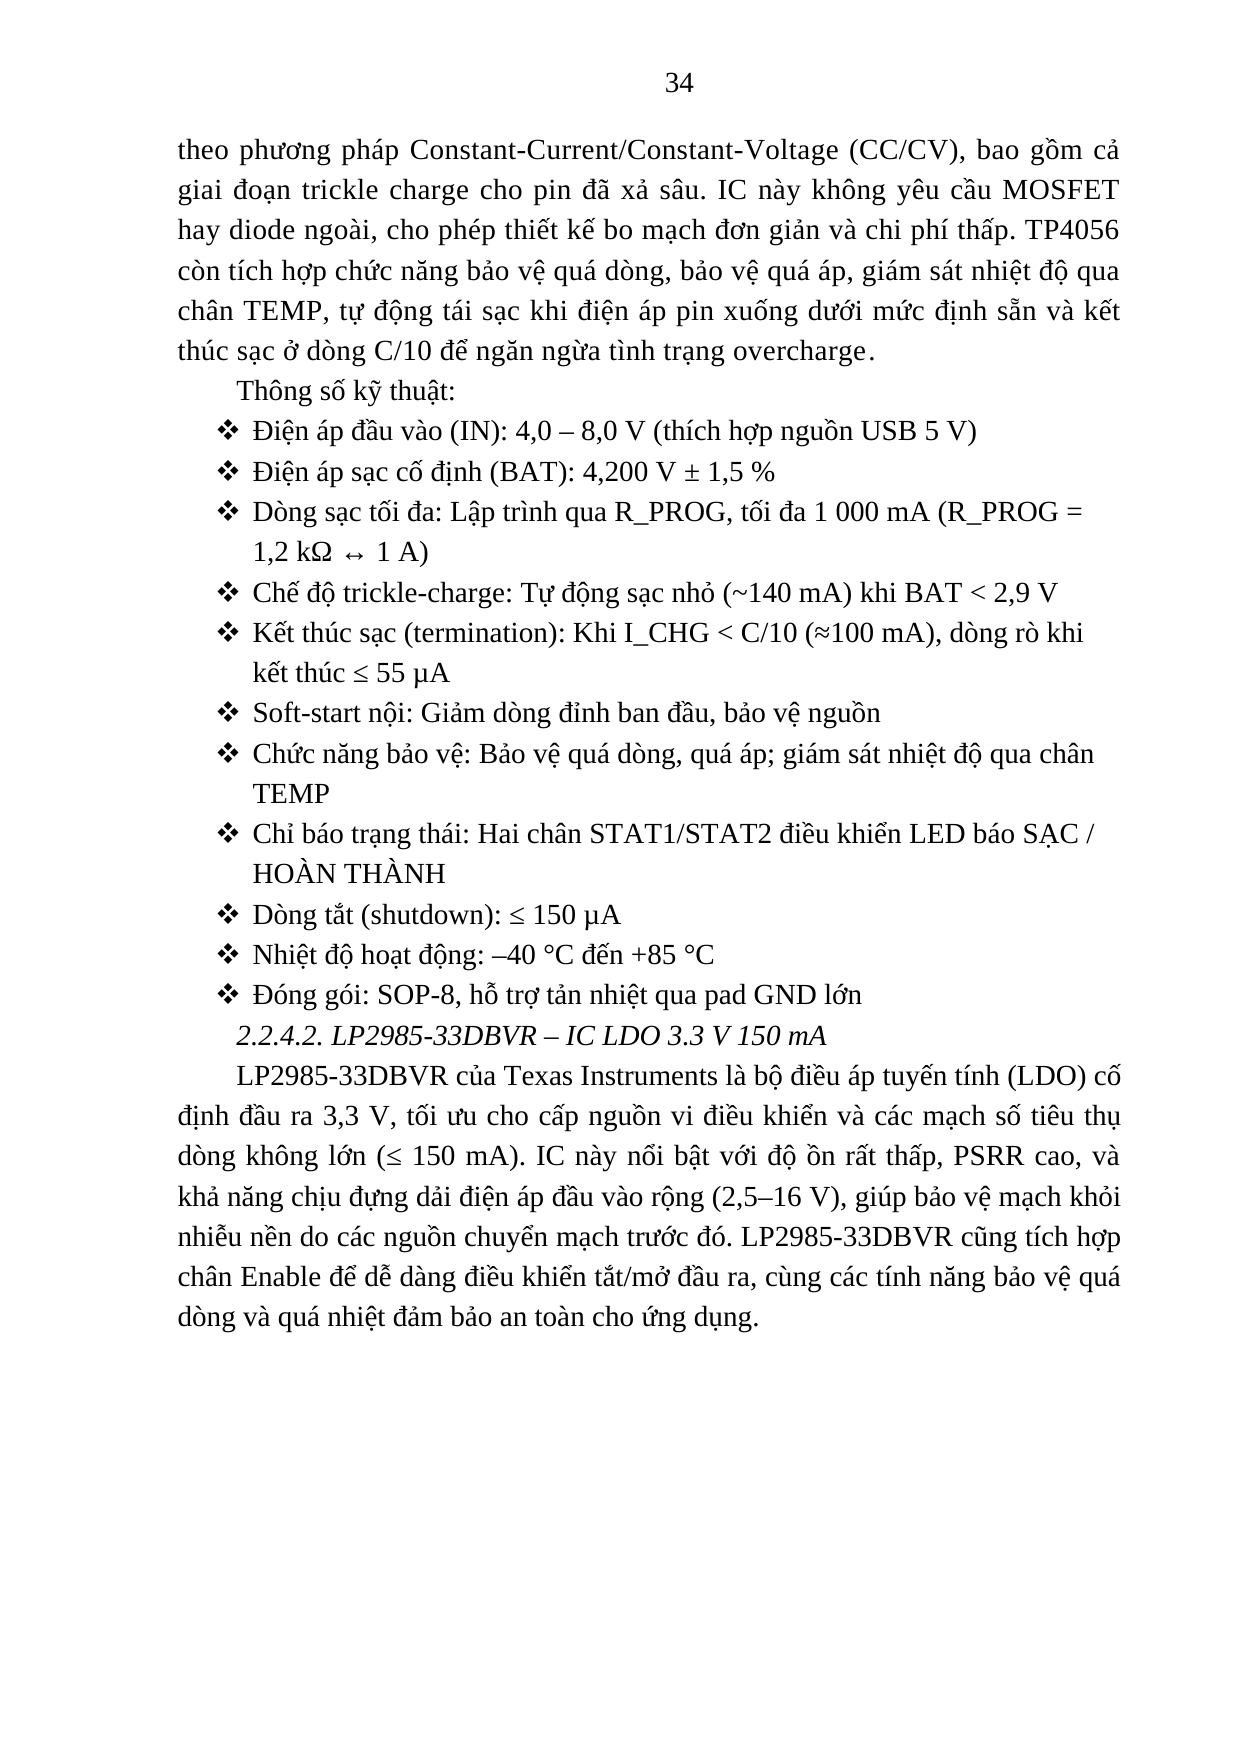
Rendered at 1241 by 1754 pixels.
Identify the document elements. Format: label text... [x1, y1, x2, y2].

list Soft-start nội: Giảm dòng đỉnh ban đầu, bảo vệ nguồn [215, 696, 1122, 729]
text LP2985-33DBVR của Texas Instruments là bộ điều áp tuyến tính (LDO) cố định đầu ra 3,3 V, tối ưu cho cấp nguồn vi điều khiển và các mạch số tiêu thụ dòng không lớn (≤ 150 mA). IC này nổi bật với độ ồn rất thấp, PSRR cao, và khả năng chịu đựng dải điện áp đầu vào rộng (2,5–16 V), giúp bảo vệ mạch khỏi nhiễu nền do các nguồn chuyển mạch trước đó. LP2985-33DBVR cũng tích hợp chân Enable để dễ dàng điều khiển tắt/mở đầu ra, cùng các tính năng bảo vệ quá dòng và quá nhiệt đảm bảo an toàn cho ứng dụng. [177, 1058, 1122, 1333]
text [177, 132, 1122, 367]
list Chỉ báo trạng thái: Hai chân STAT1/STAT2 điều khiển LED báo SẠC / HOÀN THÀNH [215, 816, 1122, 890]
list Điện áp sạc cố định (BAT): 4,200 V ± 1,5 % [215, 454, 1122, 487]
list Đóng gói: SOP-8, hỗ trợ tản nhiệt qua pad GND lớn [215, 977, 1122, 1011]
list Dòng tắt (shutdown): ≤ 150 µA [215, 897, 1122, 931]
list Điện áp đầu vào (IN): 4,0 – 8,0 V (thích hợp nguồn USB 5 V) [215, 413, 1122, 447]
text Thông số kỹ thuật: [177, 373, 1122, 407]
list Nhiệt độ hoạt động: –40 °C đến +85 °C [215, 937, 1122, 971]
list Kết thúc sạc (termination): Khi I_CHG < C/10 (≈100 mA), dòng rò khi kết thúc ≤ 55 µA [215, 615, 1122, 689]
list Dòng sạc tối đa: Lập trình qua R_PROG, tối đa 1 000 mA (R_PROG = 1,2 kΩ ↔ 1 A) [215, 494, 1122, 568]
list Chức năng bảo vệ: Bảo vệ quá dòng, quá áp; giám sát nhiệt độ qua chân TEMP [215, 736, 1122, 810]
list Chế độ trickle-charge: Tự động sạc nhỏ (~140 mA) khi BAT < 2,9 V [215, 575, 1122, 608]
text 2.2.4.2. LP2985-33DBVR – IC LDO 3.3 V 150 mA [177, 1018, 1122, 1051]
